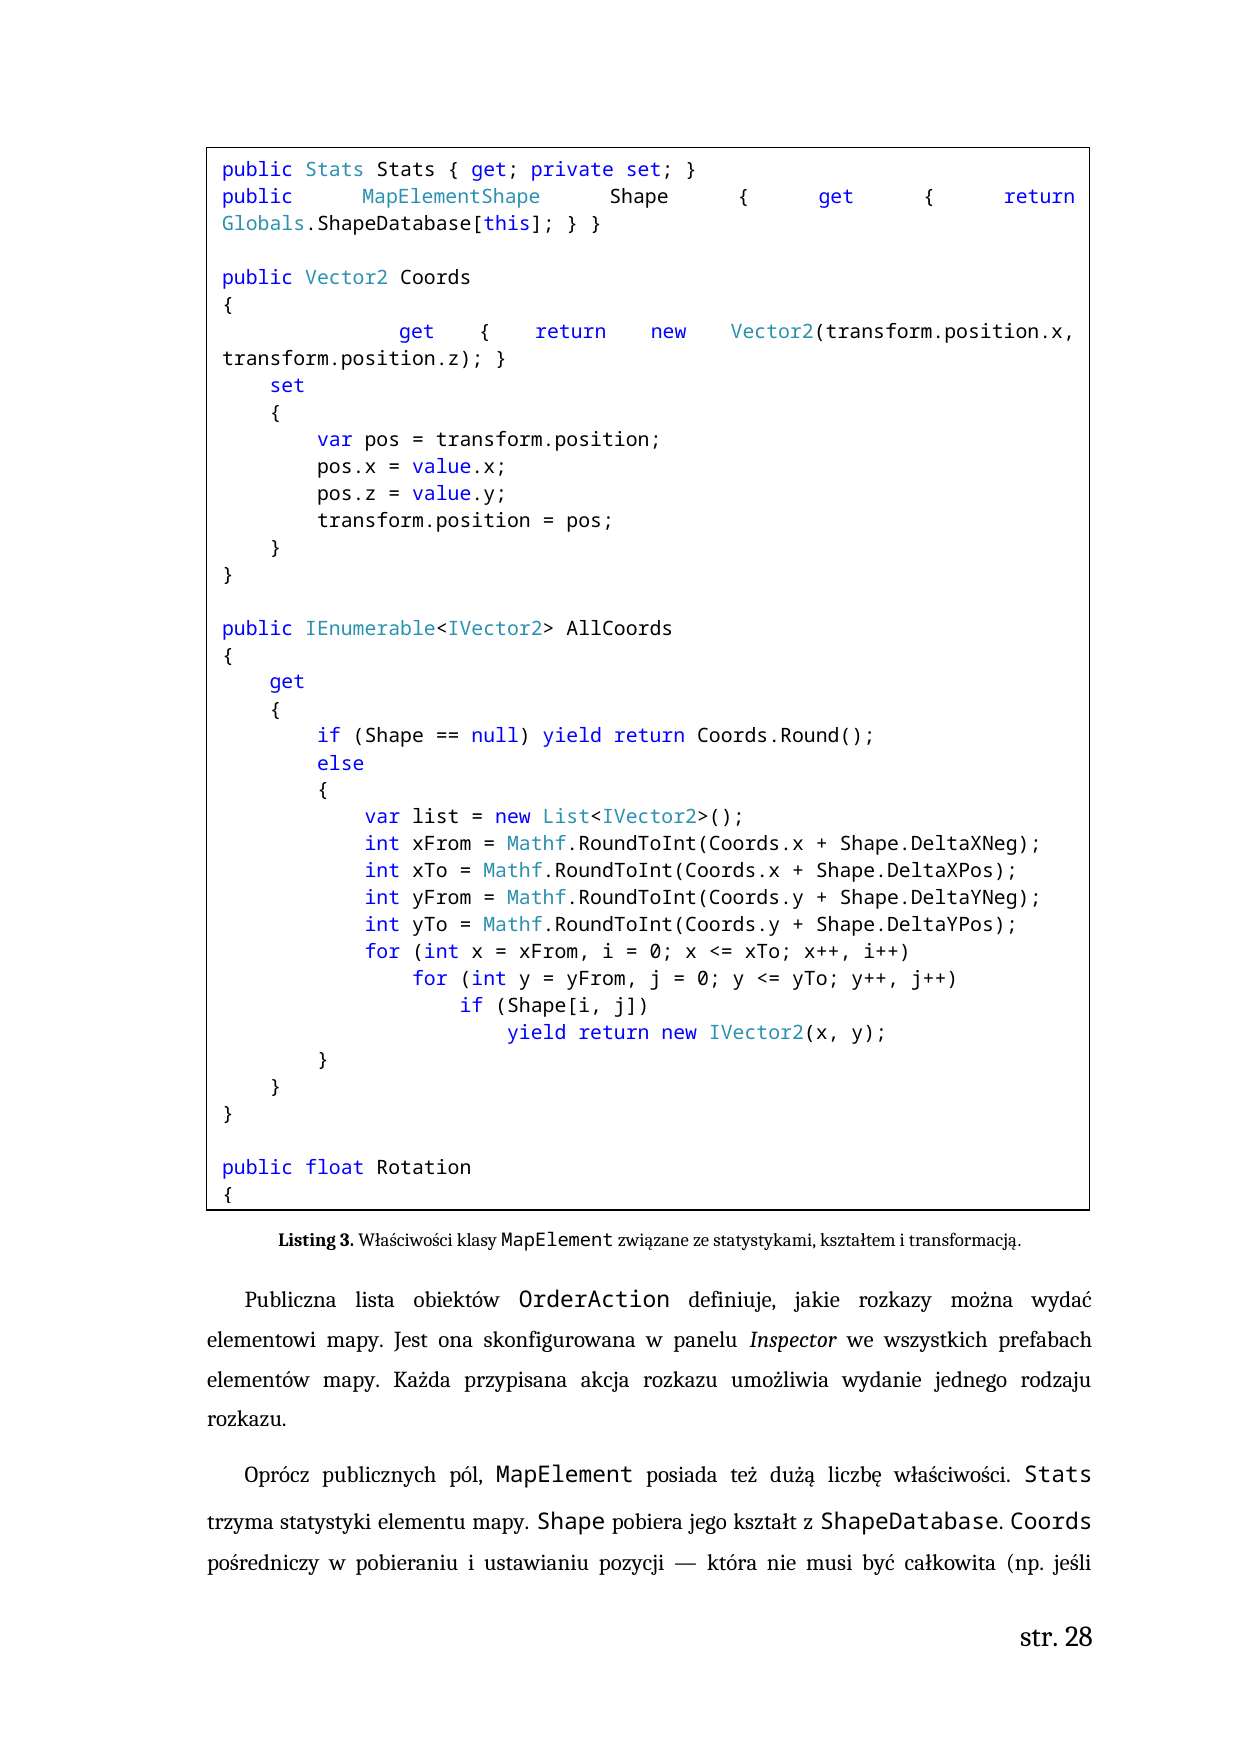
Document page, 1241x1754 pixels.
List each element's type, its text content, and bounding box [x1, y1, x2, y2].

text Listing 3. Właściwości klasy MapElement związane ze statystykami, kształtem i transformacją. [207, 1226, 1092, 1251]
text Publiczna lista obiektów OrderAction definiuje, jakie rozkazy można wydać elementowi mapy. Jest ona skonfigurowana w panelu Inspector we wszystkich prefabach elementów mapy. Każda przypisana akcja rozkazu umożliwia wydanie jednego rodzaju rozkazu. [207, 1283, 1092, 1432]
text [207, 1458, 1092, 1576]
